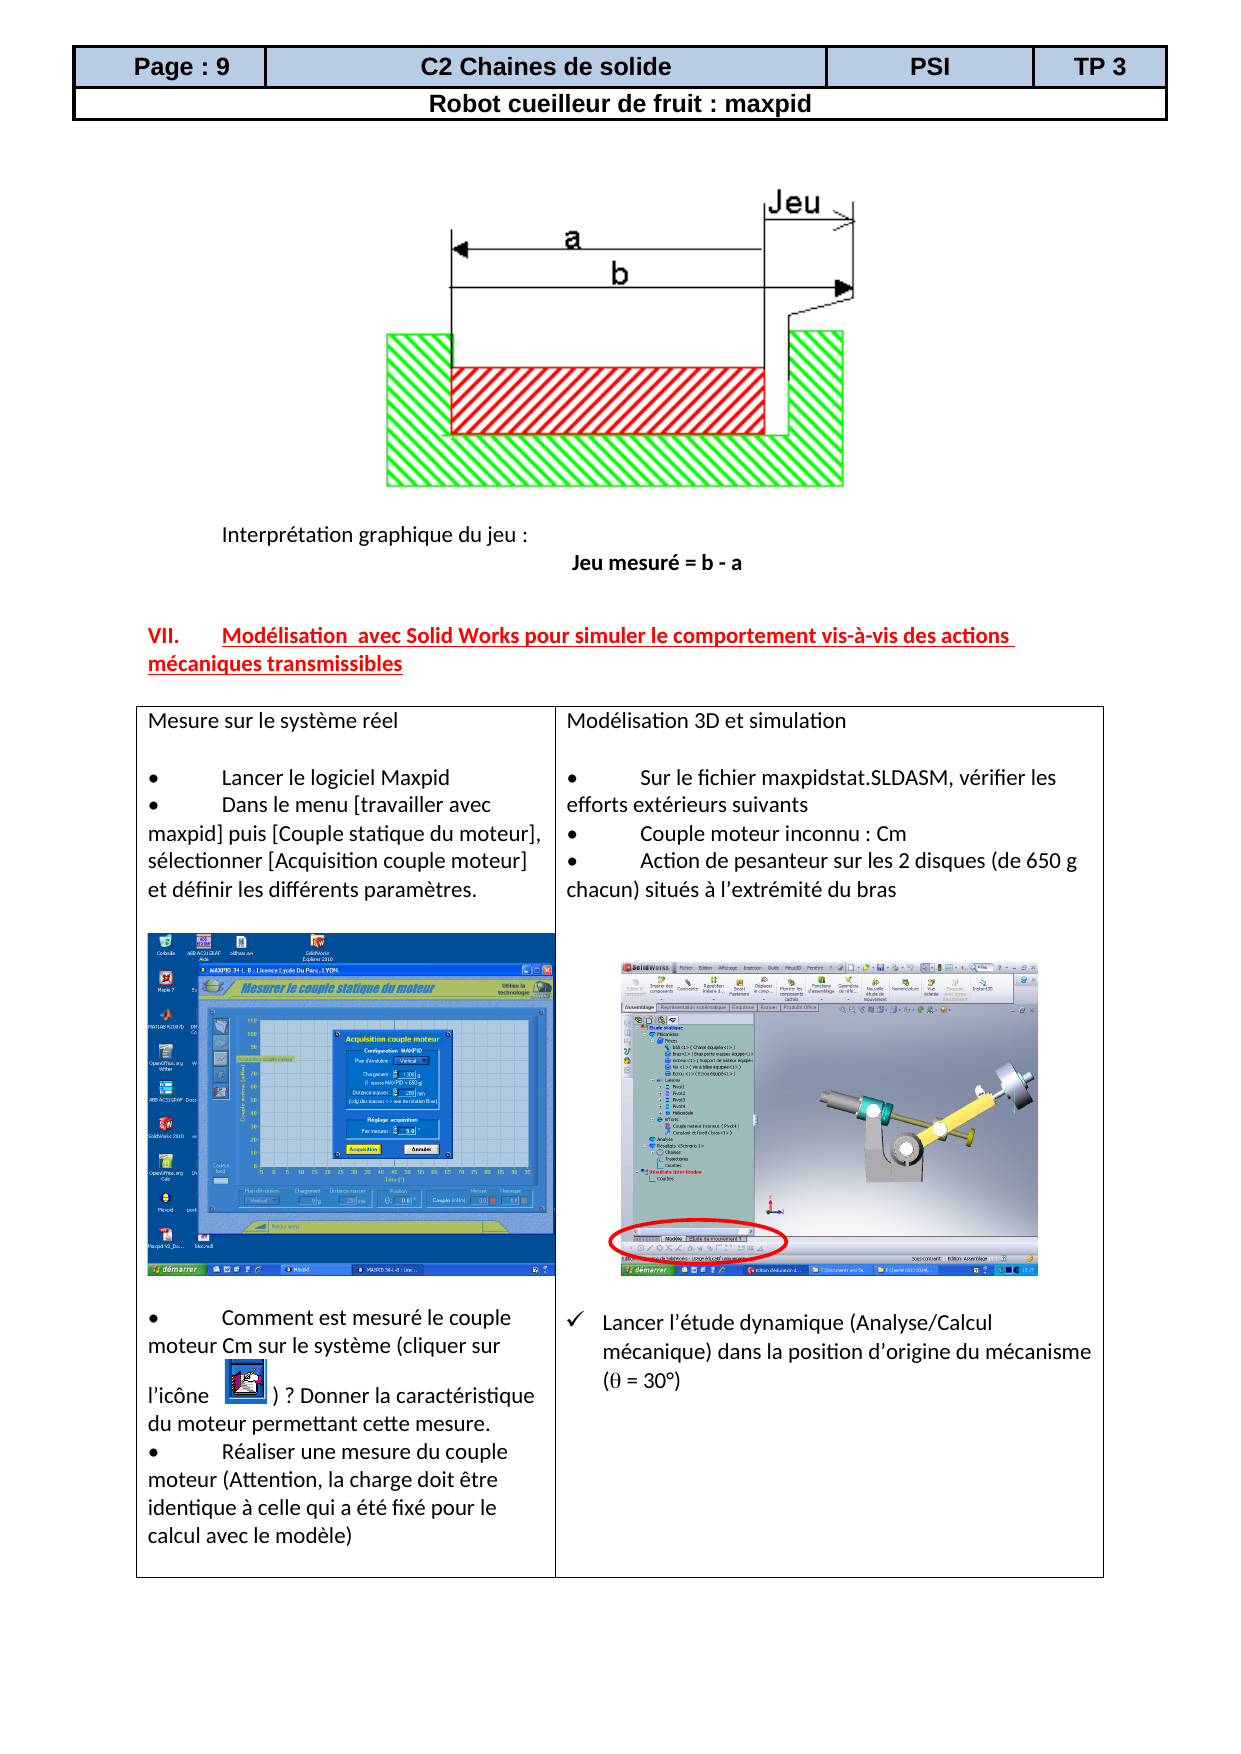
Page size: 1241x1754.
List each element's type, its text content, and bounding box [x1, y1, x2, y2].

picture [385, 180, 856, 489]
picture [621, 1222, 784, 1261]
picture [147, 933, 555, 1276]
list Modélisation avec Solid Works pour simuler le comportement vis-à-vis des actions mécaniques transmissibles [148, 621, 1093, 677]
text Interprétation graphique du jeu : [222, 520, 1093, 548]
picture [224, 1359, 267, 1404]
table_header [137, 707, 555, 1577]
picture [621, 962, 1039, 1276]
text Jeu mesuré = b - a [222, 548, 1093, 576]
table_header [556, 707, 1103, 1577]
